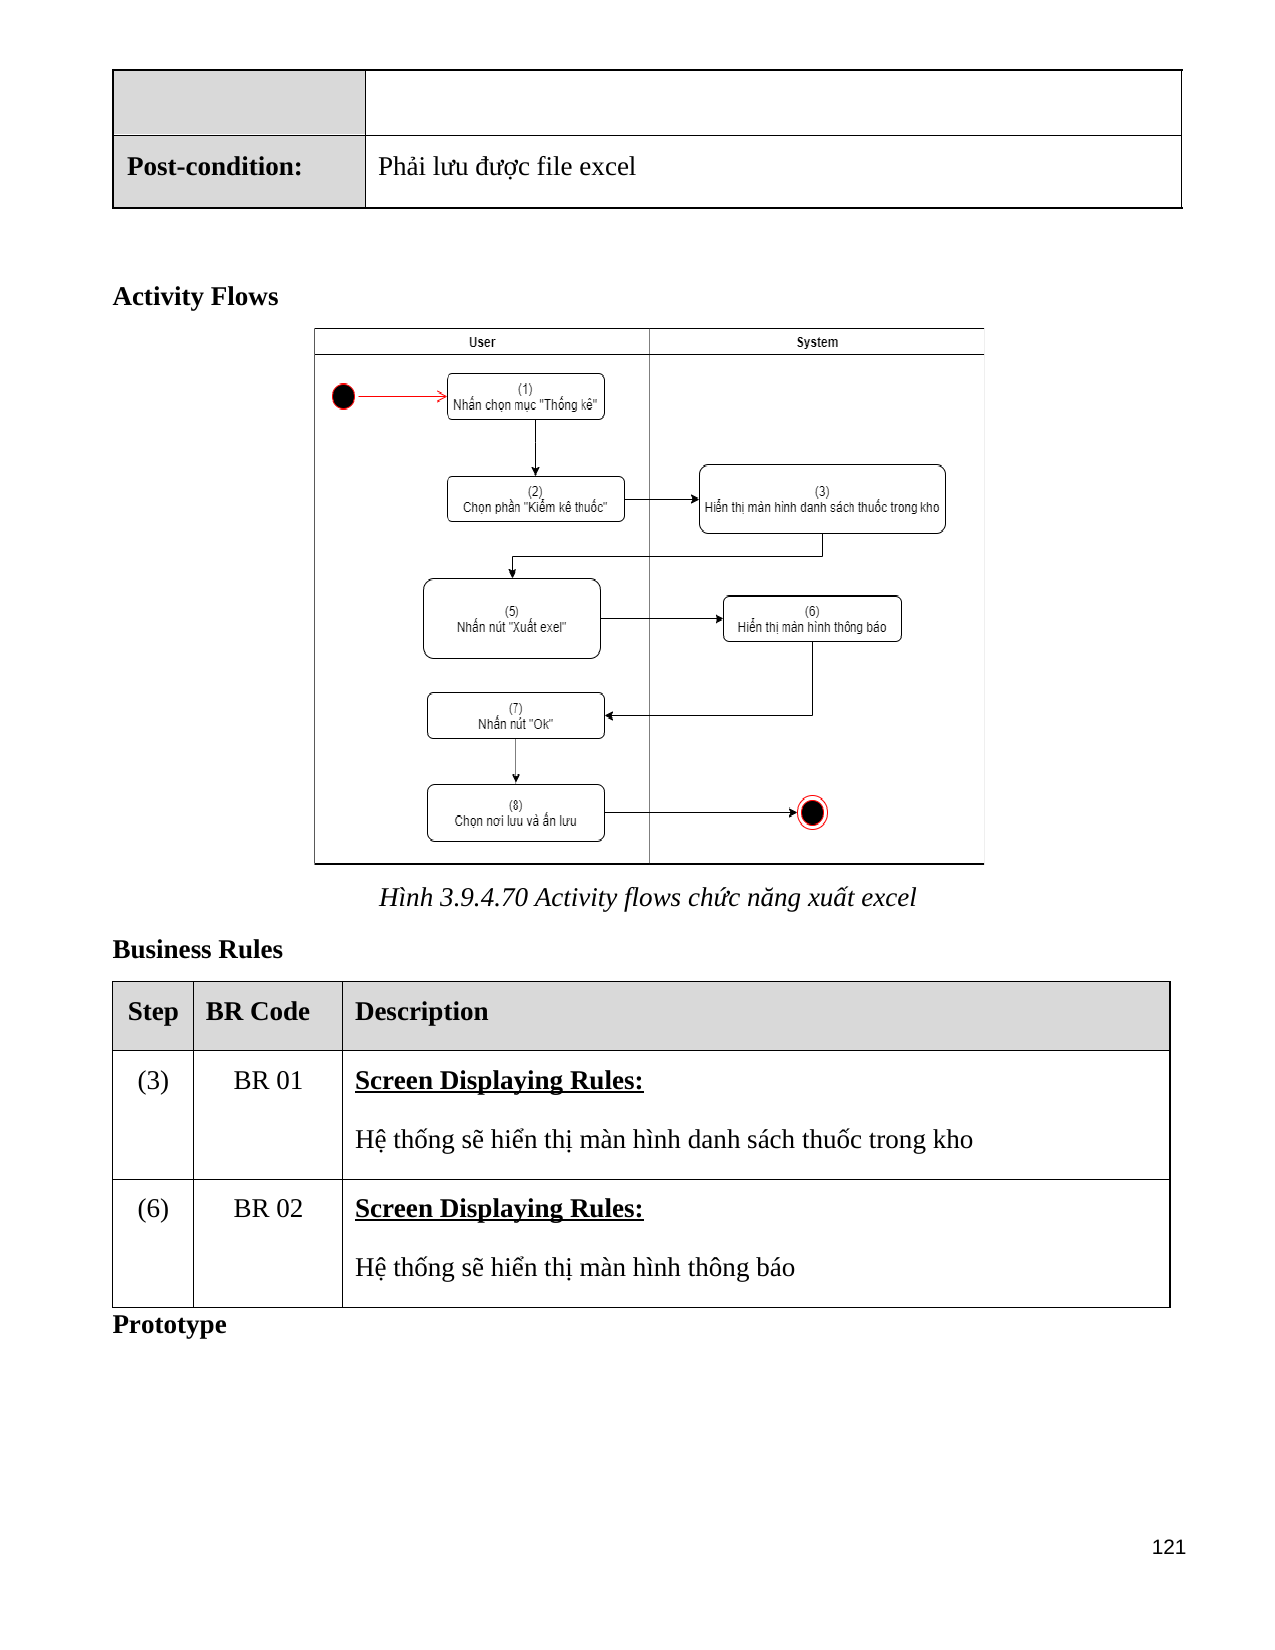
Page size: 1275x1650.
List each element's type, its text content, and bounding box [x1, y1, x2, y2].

text Business Rules [112, 933, 1186, 964]
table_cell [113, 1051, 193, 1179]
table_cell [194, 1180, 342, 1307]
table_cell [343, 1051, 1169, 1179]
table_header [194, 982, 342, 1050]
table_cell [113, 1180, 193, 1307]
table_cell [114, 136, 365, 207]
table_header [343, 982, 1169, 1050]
text Prototype [112, 1308, 1186, 1339]
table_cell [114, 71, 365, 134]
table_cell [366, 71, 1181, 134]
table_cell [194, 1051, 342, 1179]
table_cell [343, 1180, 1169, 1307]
picture [314, 328, 985, 865]
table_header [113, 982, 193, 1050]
text Activity Flows [112, 281, 1186, 312]
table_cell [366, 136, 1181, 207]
